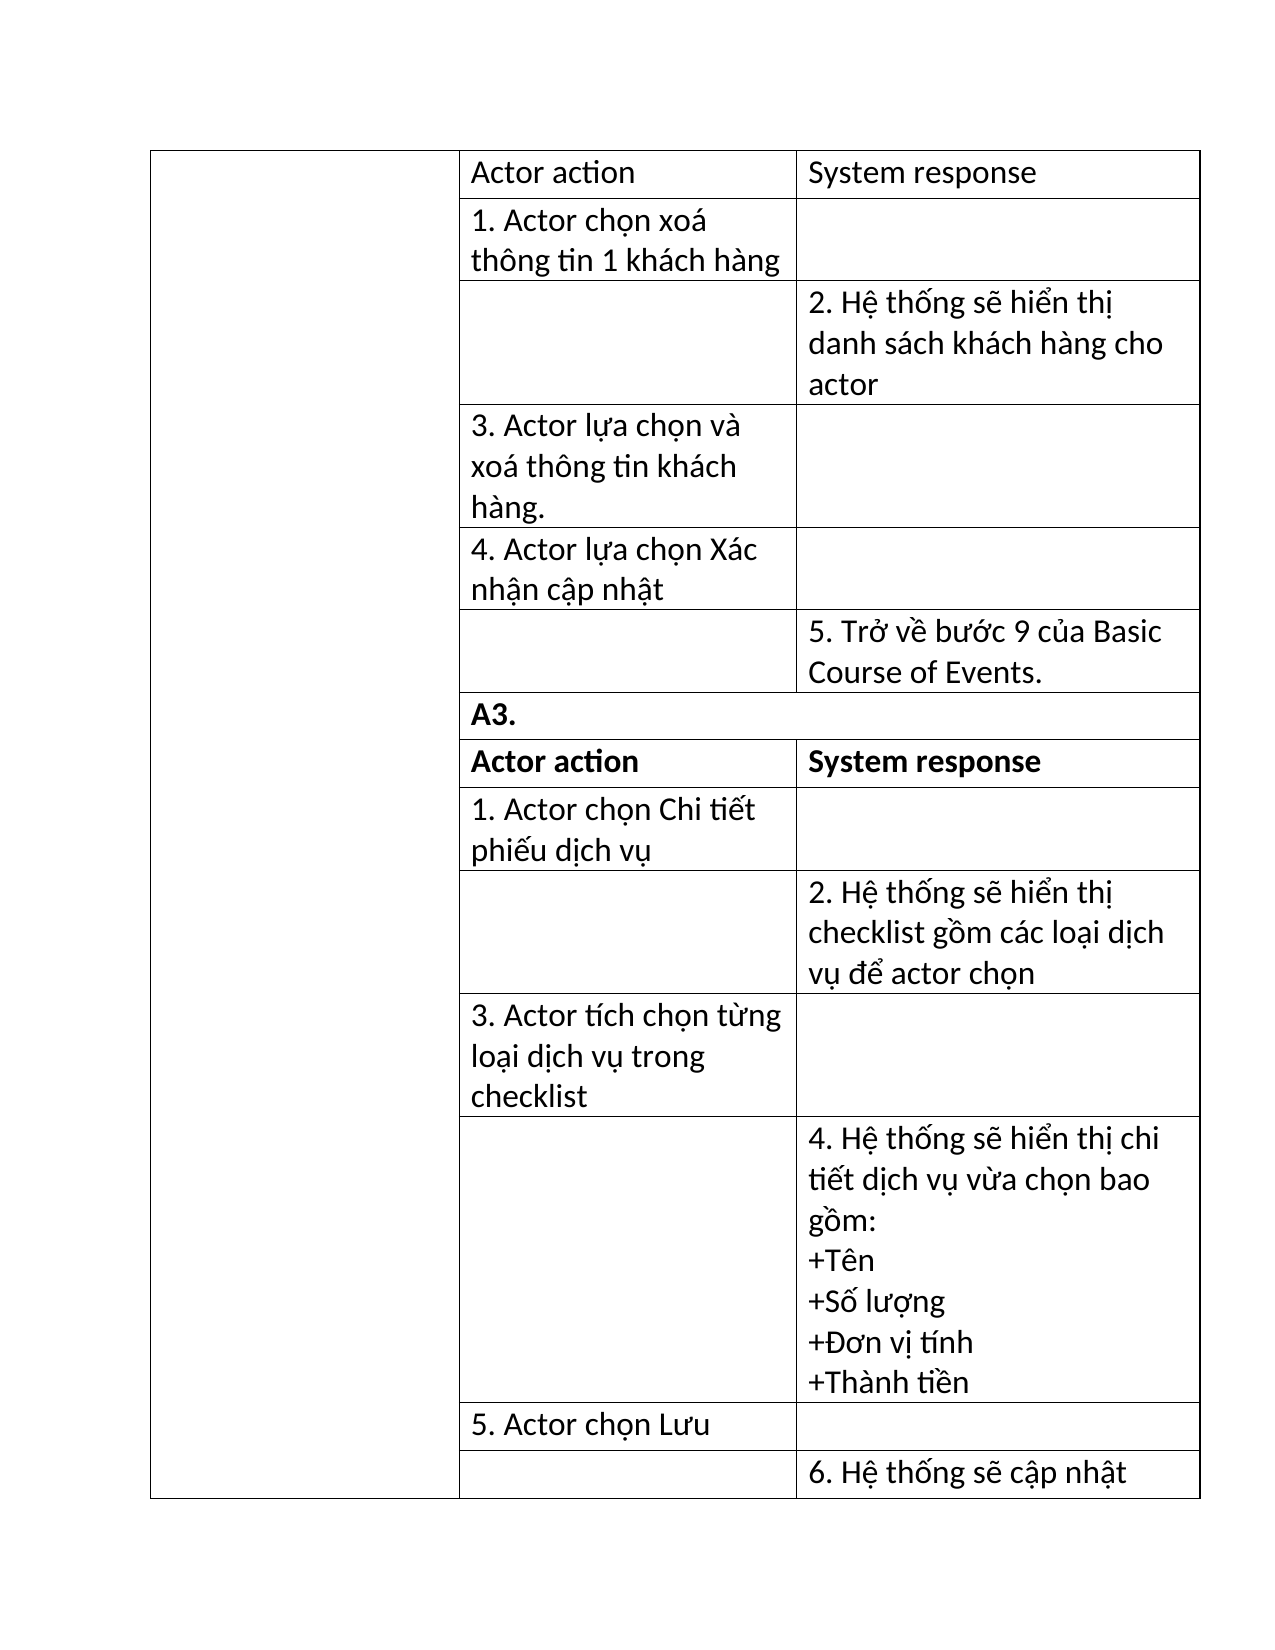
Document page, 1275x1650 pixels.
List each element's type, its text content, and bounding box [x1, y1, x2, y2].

table_cell [460, 610, 796, 692]
table_cell [460, 281, 796, 403]
table_cell Actor action [460, 151, 796, 198]
table_cell 2. Hệ thống sẽ hiển thị danh sách khách hàng cho actor [797, 281, 1199, 403]
table_cell [797, 1403, 1199, 1450]
table_cell [797, 528, 1199, 609]
table_cell 3. Actor lựa chọn và xoá thông tin khách hàng. [460, 405, 796, 527]
table_cell 2. Hệ thống sẽ hiển thị checklist gồm các loại dịch vụ để actor chọn [797, 871, 1199, 993]
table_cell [797, 1451, 1199, 1498]
table_cell 4. Actor lựa chọn Xác nhận cập nhật [460, 528, 796, 609]
table_cell Actor action [460, 740, 796, 787]
table_cell 4. Hệ thống sẽ hiển thị chi tiết dịch vụ vừa chọn bao gồm: +Tên +Số lượng +Đơn vị tính +Thành tiền [797, 1117, 1199, 1402]
table_cell 3. Actor tích chọn từng loại dịch vụ trong checklist [460, 994, 796, 1116]
table_cell [797, 994, 1199, 1116]
table_cell [797, 405, 1199, 527]
table_cell 1. Actor chọn Chi tiết phiếu dịch vụ [460, 788, 796, 869]
table_cell [460, 871, 796, 993]
table_cell 5. Actor chọn Lưu [460, 1403, 796, 1450]
table_cell [460, 1451, 796, 1498]
table_cell [797, 199, 1199, 280]
table_cell [797, 788, 1199, 869]
table_cell 5. Trở về bước 9 của Basic Course of Events. [797, 610, 1199, 692]
table_cell [460, 1117, 796, 1402]
table_cell System response [797, 740, 1199, 787]
table_cell A3. [460, 693, 1199, 739]
table_cell System response [797, 151, 1199, 198]
table_cell 1. Actor chọn xoá thông tin 1 khách hàng [460, 199, 796, 280]
